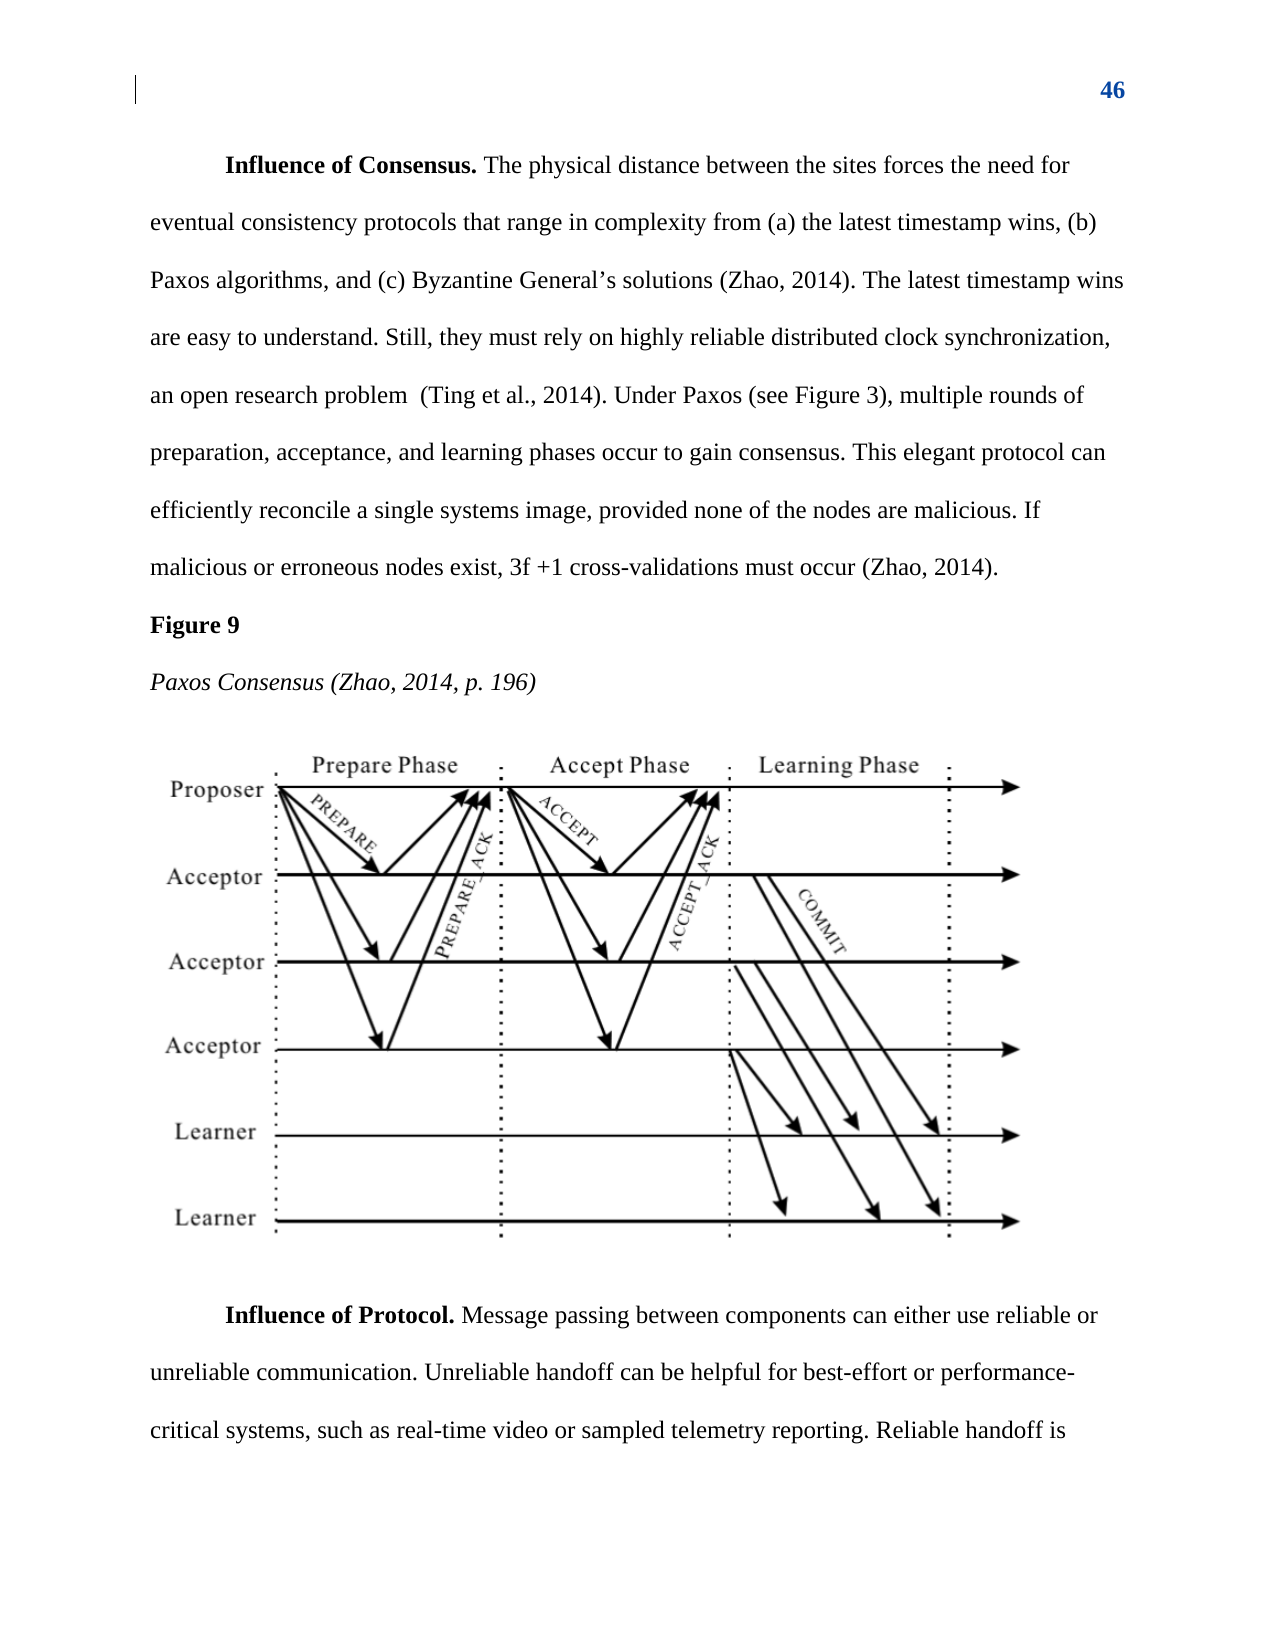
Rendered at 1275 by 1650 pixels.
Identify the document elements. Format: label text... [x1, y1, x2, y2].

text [150, 1300, 1125, 1444]
picture [150, 725, 1075, 1272]
text Influence of Consensus. The physical distance between the sites forces the need for eventual consistency protocols that range in complexity from (a) the latest timestamp wins, (b) Paxos algorithms, and (c) Byzantine General’s solutions. The latest timestamp wins are easy to understand. Still, they must rely on highly reliable distributed clock synchronization, an open research problem (Ting et al., 2014). Under Paxos (see Figure 3), multiple rounds of preparation, acceptance, and learning phases occur to gain consensus. This elegant protocol can efficiently reconcile a single systems image, provided none of the nodes are malicious. If malicious or erroneous nodes exist, 3f +1 cross-validations must occur. [150, 150, 1125, 581]
